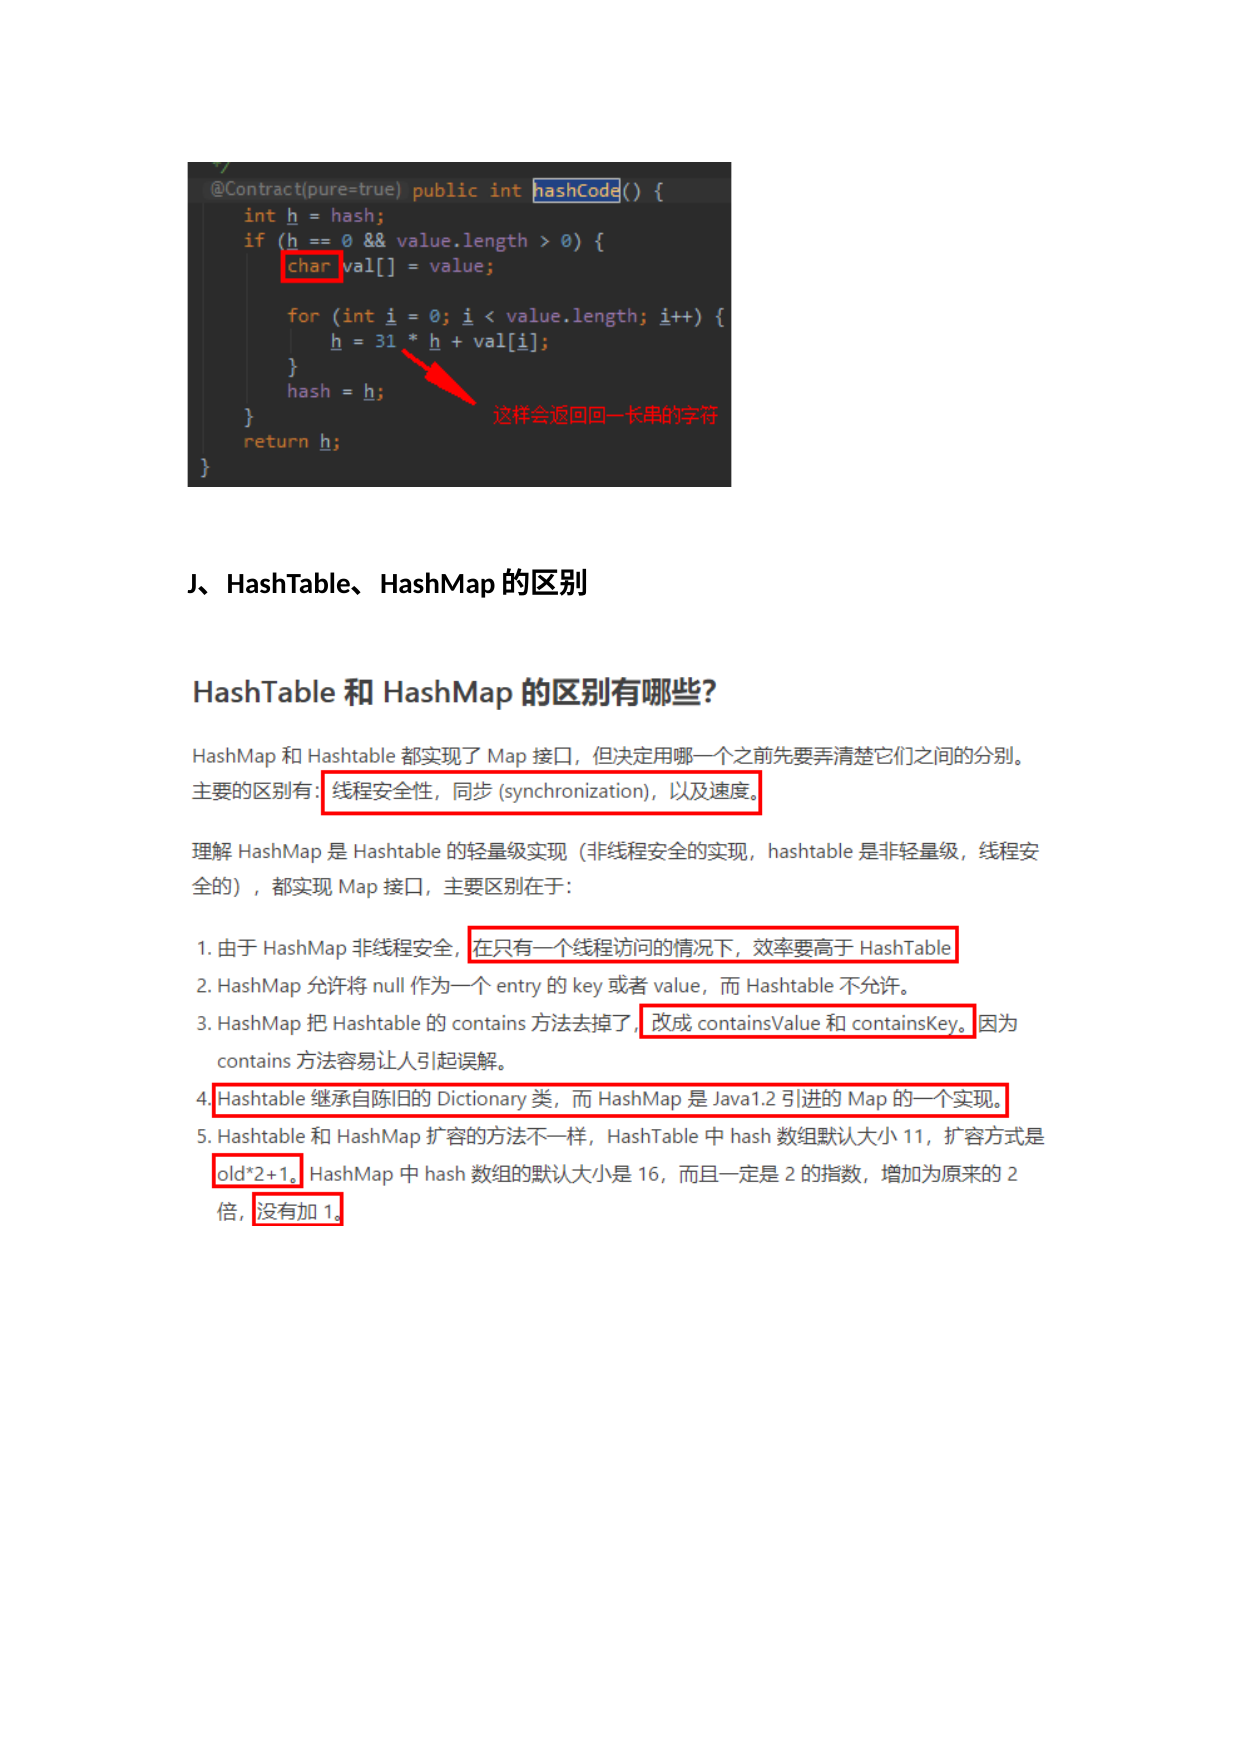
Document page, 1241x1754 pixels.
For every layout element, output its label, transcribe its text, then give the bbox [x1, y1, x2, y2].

picture [187, 667, 1053, 1226]
picture [187, 162, 732, 487]
subtitle J、HashTable、HashMap的区别 [187, 549, 1053, 614]
